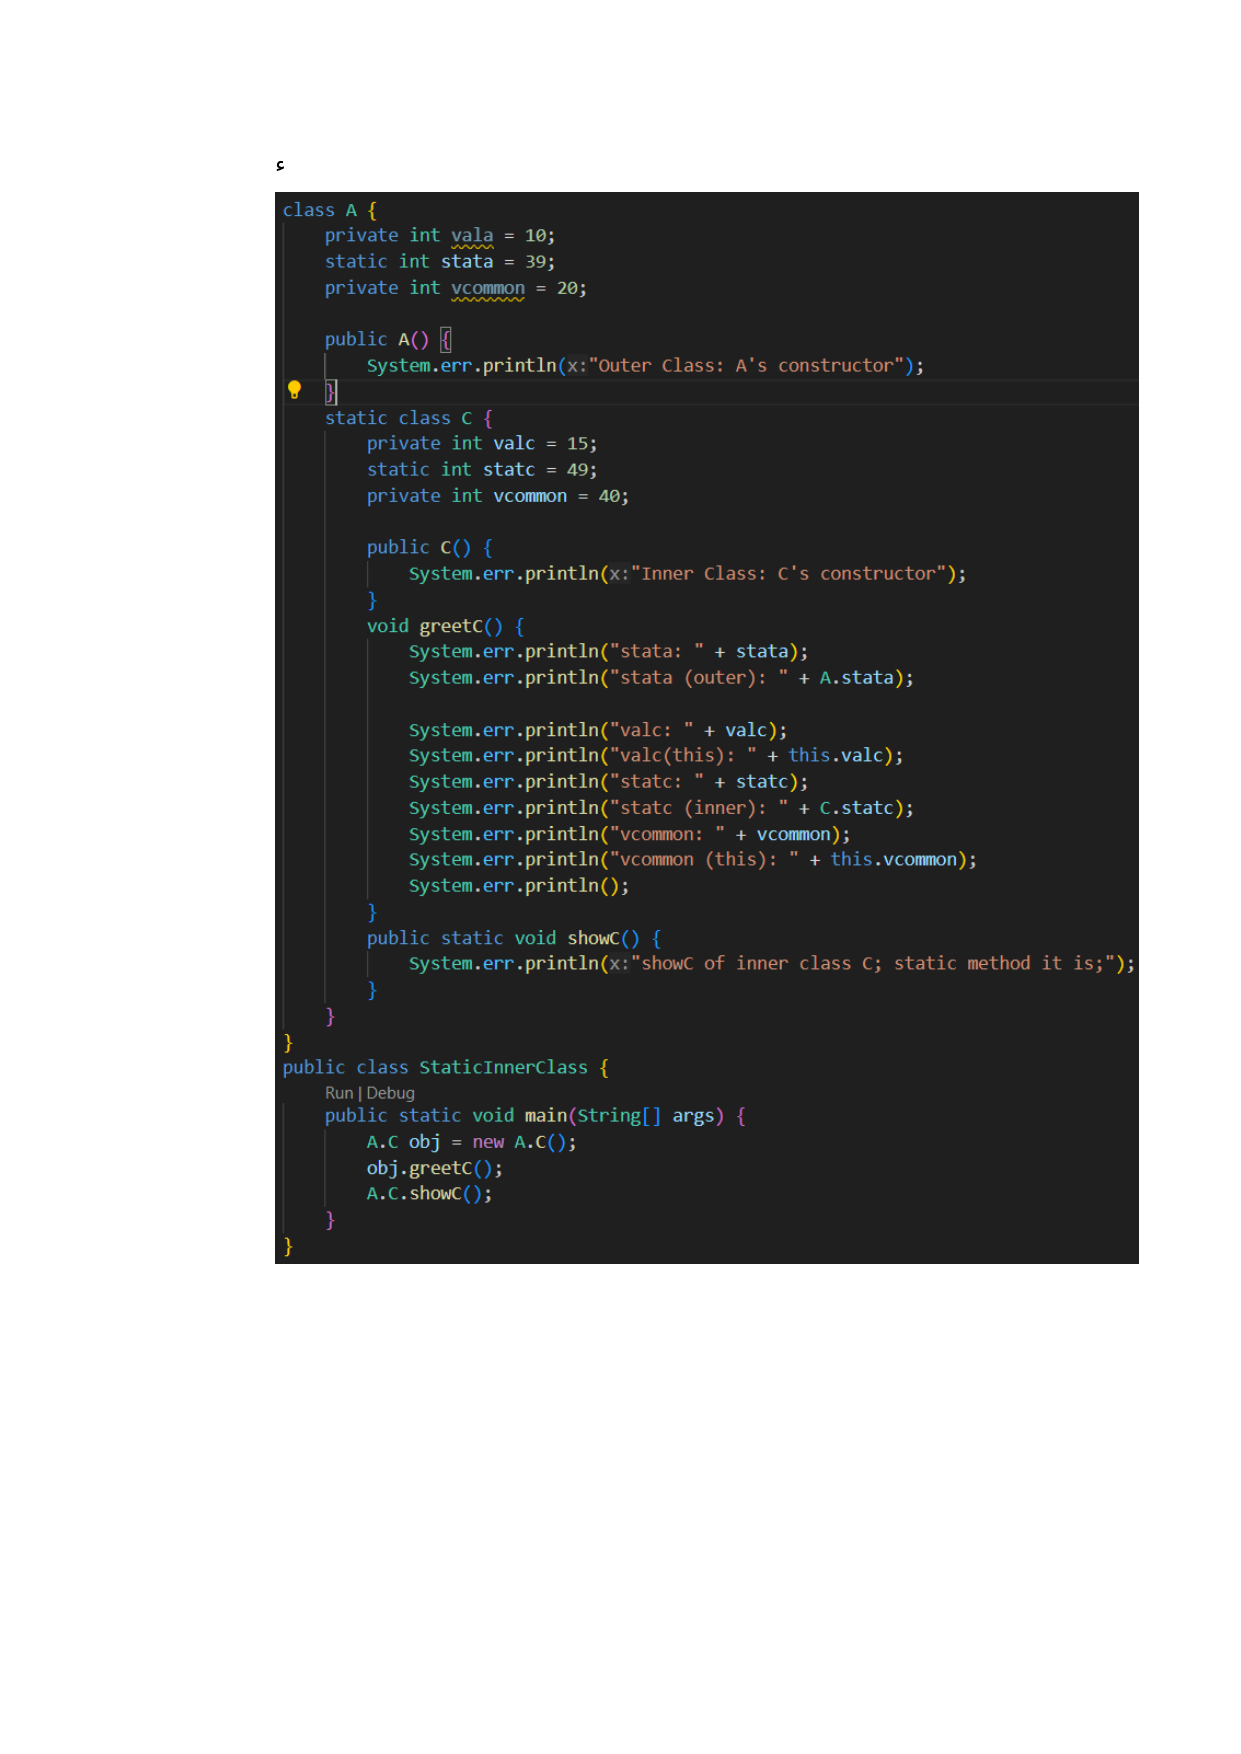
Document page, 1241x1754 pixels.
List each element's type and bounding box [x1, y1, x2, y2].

picture [275, 192, 1139, 1264]
